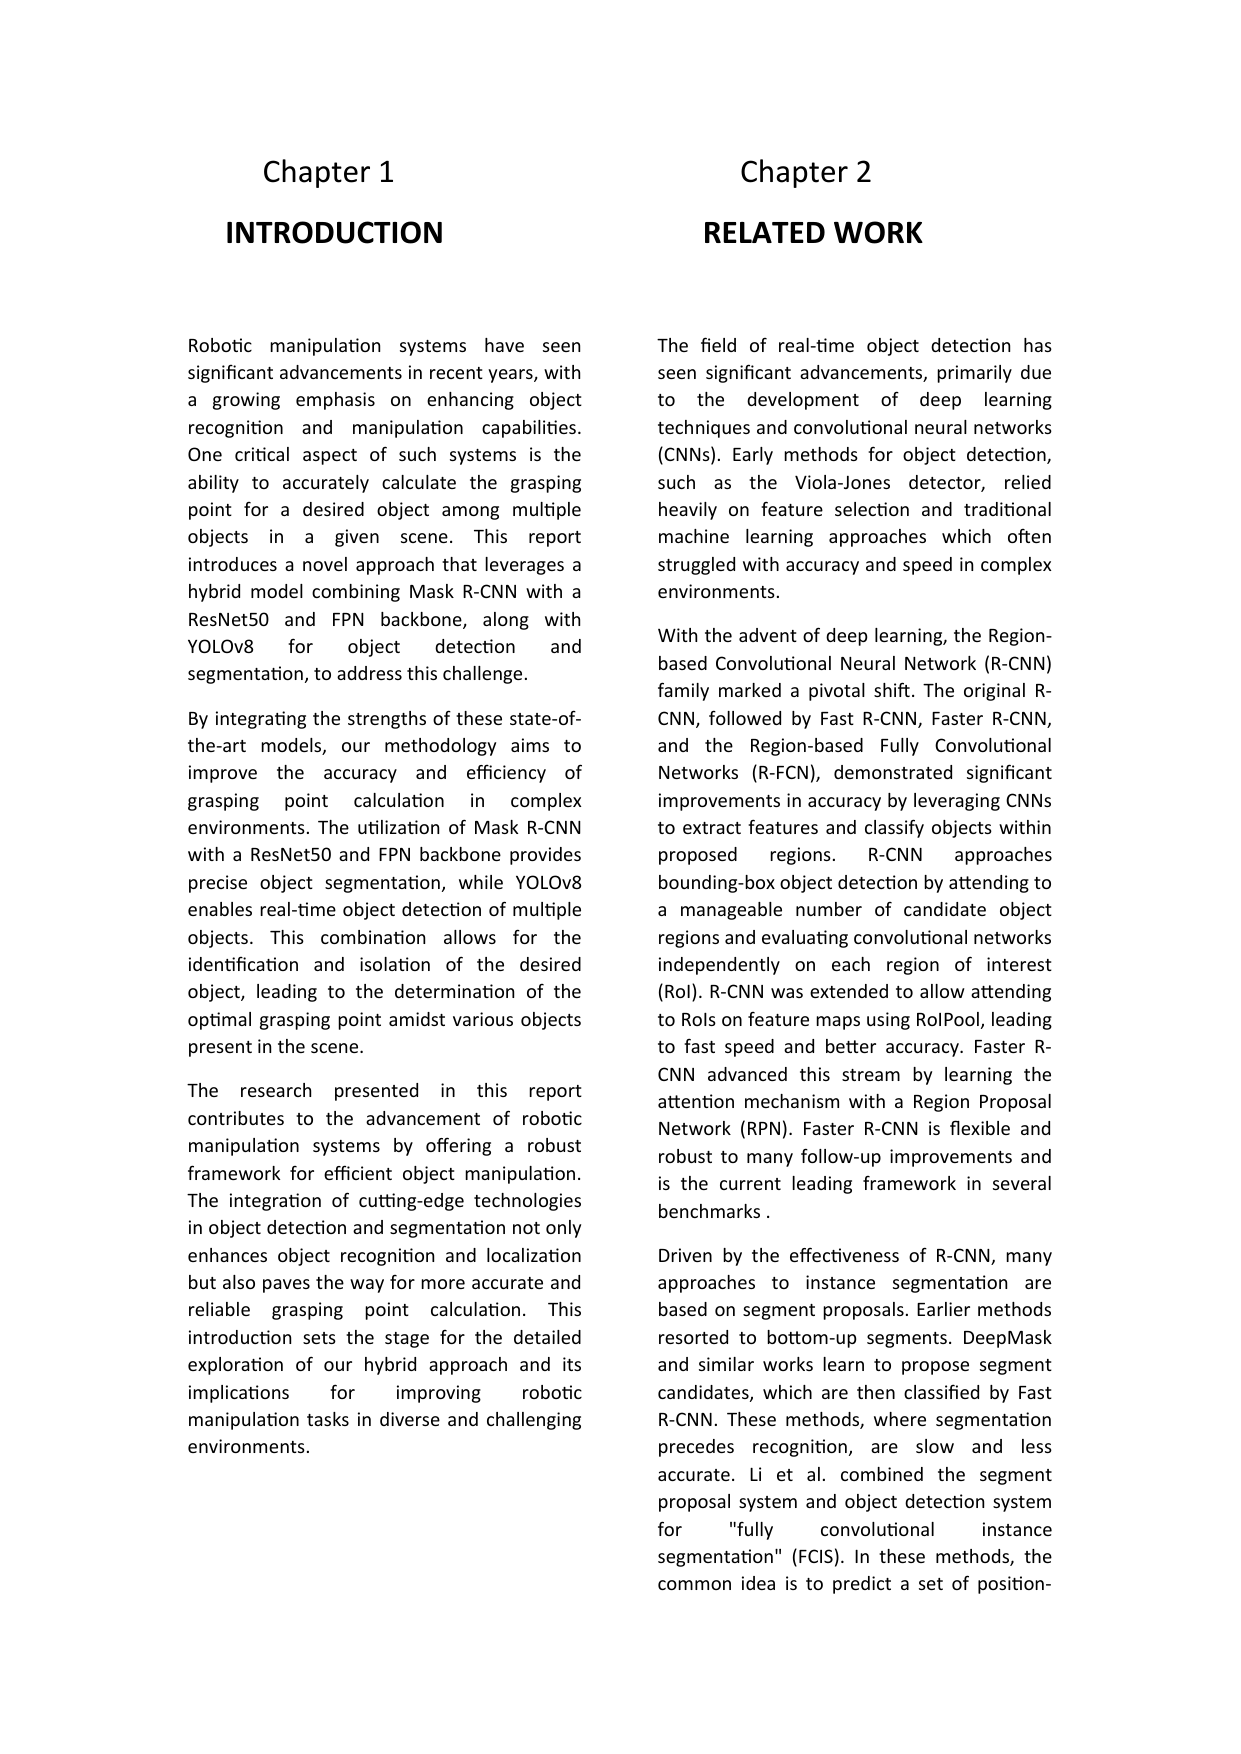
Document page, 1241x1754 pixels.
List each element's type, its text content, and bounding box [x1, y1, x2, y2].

text Chapter 2 [657, 150, 1053, 191]
text The field of real-time object detection has seen significant advancements, primarily due to the development of deep learning techniques and convolutional neural networks (CNNs). Early methods for object detection, such as the Viola-Jones detector, relied heavily on feature selection and traditional machine learning approaches which often struggled with accuracy and speed in complex environments. [657, 332, 1053, 604]
text With the advent of deep learning, the Region-based Convolutional Neural Network (R-CNN) family marked a pivotal shift. The original R-CNN, followed by Fast R-CNN, Faster R-CNN, and the Region-based Fully Convolutional Networks (R-FCN), demonstrated significant improvements in accuracy by leveraging CNNs to extract features and classify objects within proposed regions. R-CNN approaches bounding-box object detection by attending to a manageable number of candidate object regions and evaluating convolutional networks independently on each region of interest (RoI). R-CNN was extended to allow attending to RoIs on feature maps using RoIPool, leading to fast speed and better accuracy. Faster R-CNN advanced this stream by learning the attention mechanism with a Region Proposal Network (RPN). Faster R-CNN is flexible and robust to many follow-up improvements and is the current leading framework in several benchmarks . [657, 622, 1053, 1223]
text Robotic manipulation systems have seen significant advancements in recent years, with a growing emphasis on enhancing object recognition and manipulation capabilities. One critical aspect of such systems is the ability to accurately calculate the grasping point for a desired object among multiple objects in a given scene. This report introduces a novel approach that leverages a hybrid model combining Mask R-CNN with a ResNet50 and FPN backbone, along with YOLOv8 for object detection and segmentation, to address this challenge. [187, 332, 582, 686]
text By integrating the strengths of these state-of-the-art models, our methodology aims to improve the accuracy and efficiency of grasping point calculation in complex environments. The utilization of Mask R-CNN with a ResNet50 and FPN backbone provides precise object segmentation, while YOLOv8 enables real-time object detection of multiple objects. This combination allows for the identification and isolation of the desired object, leading to the determination of the optimal grasping point amidst various objects present in the scene. [187, 705, 582, 1059]
text Chapter 1 [187, 150, 582, 191]
text INTRODUCTION [187, 211, 582, 251]
text The research presented in this report contributes to the advancement of robotic manipulation systems by offering a robust framework for efficient object manipulation. The integration of cutting-edge technologies in object detection and segmentation not only enhances object recognition and localization but also paves the way for more accurate and reliable grasping point calculation. This introduction sets the stage for the detailed exploration of our hybrid approach and its implications for improving robotic manipulation tasks in diverse and challenging environments. [187, 1077, 582, 1459]
text RELATED WORK [657, 211, 1053, 251]
